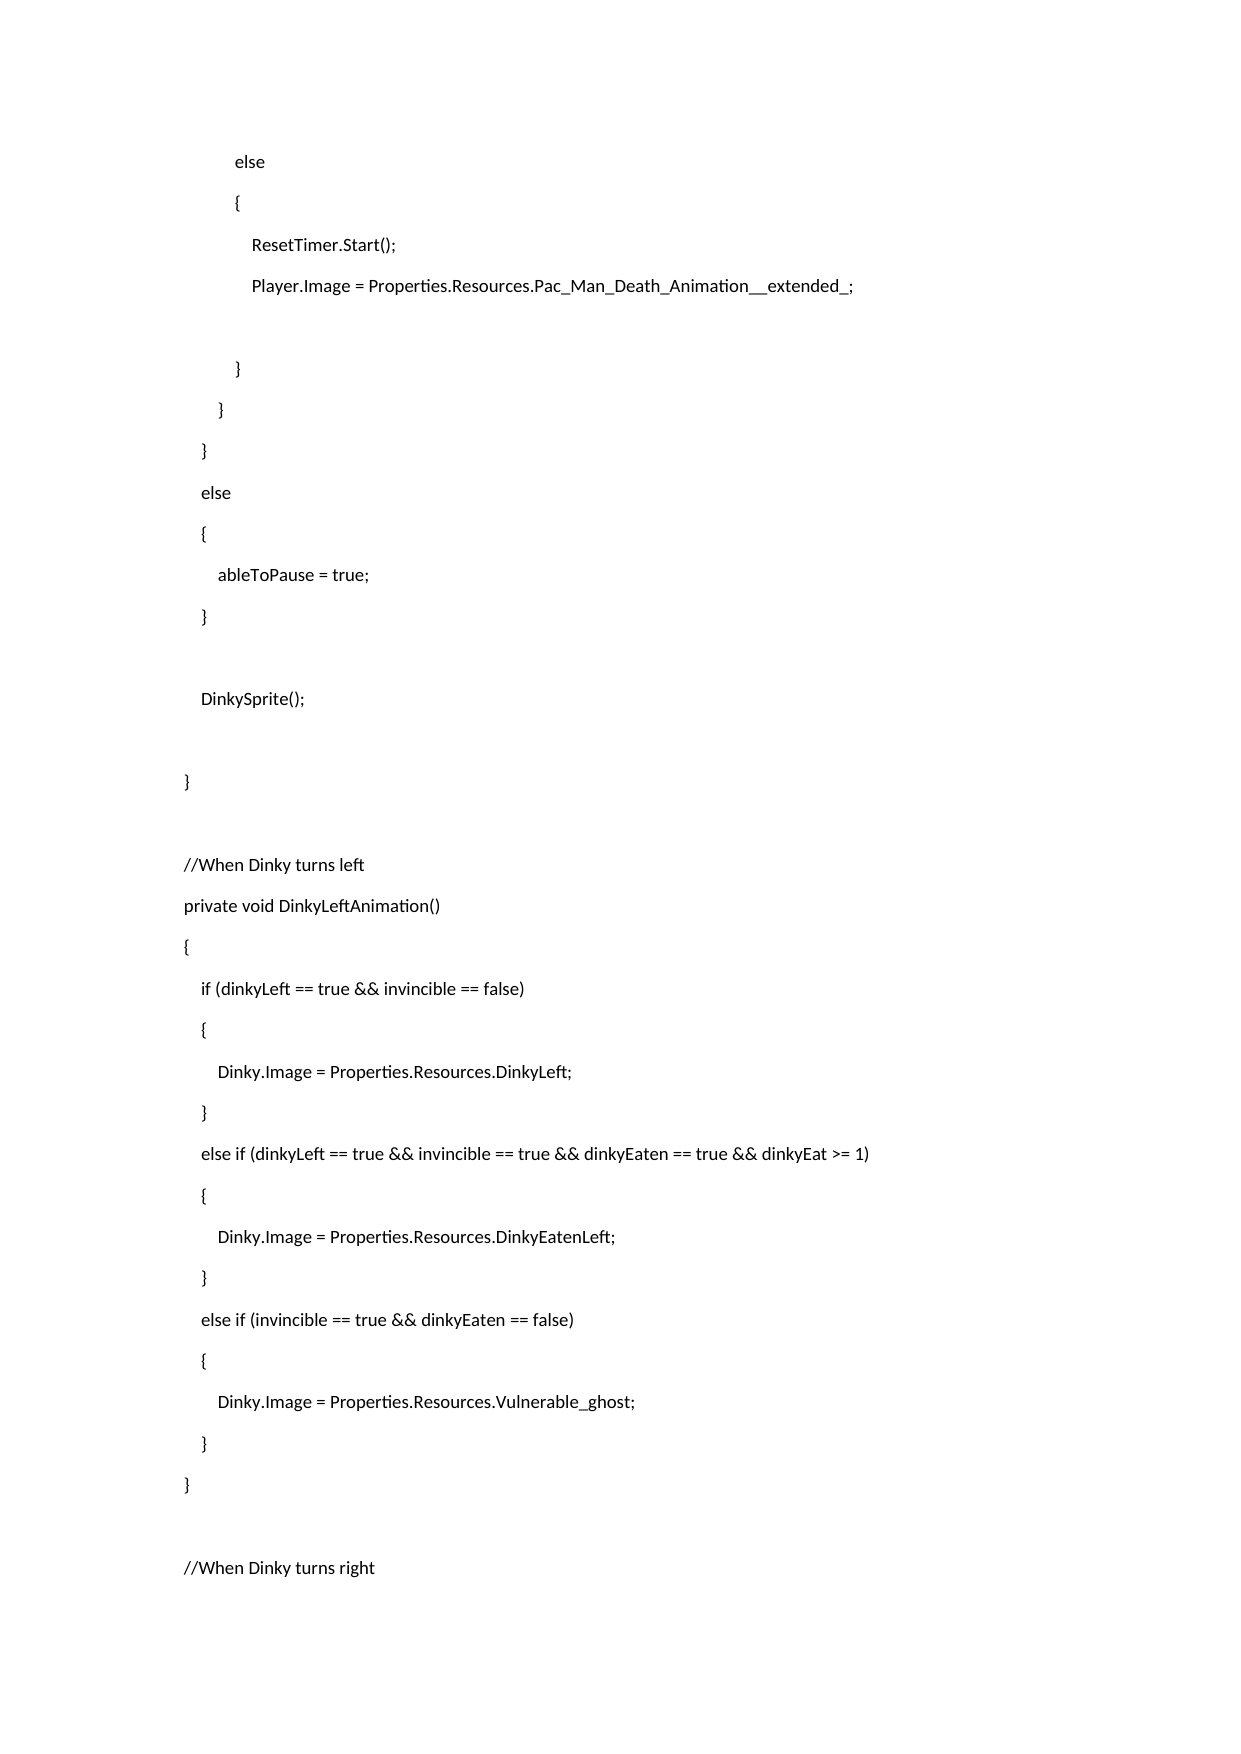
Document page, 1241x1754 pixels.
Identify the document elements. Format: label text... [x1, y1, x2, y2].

text else [150, 481, 1090, 504]
text else if (dinkyLeft == true && invincible == true && dinkyEaten == true && dinkyEat >= 1) [150, 1142, 1090, 1165]
text else if (invincible == true && dinkyEaten == false) [150, 1308, 1090, 1331]
text //When Dinky turns left [150, 853, 1090, 876]
text } [150, 357, 1090, 380]
text { [150, 936, 1090, 959]
text { [150, 191, 1090, 214]
text //When Dinky turns right [150, 1556, 1090, 1579]
text Dinky.Image = Properties.Resources.DinkyLeft; [150, 1060, 1090, 1083]
text DinkySprite(); [150, 688, 1090, 711]
text ableToPause = true; [150, 563, 1090, 586]
text } [150, 1473, 1090, 1496]
text } [150, 1101, 1090, 1124]
text } [150, 770, 1090, 793]
text Dinky.Image = Properties.Resources.Vulnerable_ghost; [150, 1391, 1090, 1413]
text { [150, 1184, 1090, 1207]
text Dinky.Image = Properties.Resources.DinkyEatenLeft; [150, 1225, 1090, 1248]
text { [150, 1349, 1090, 1372]
text } [150, 1432, 1090, 1455]
text { [150, 1018, 1090, 1041]
text ResetTimer.Start(); [150, 233, 1090, 256]
text { [150, 522, 1090, 545]
text else [150, 150, 1090, 173]
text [150, 274, 1090, 297]
text } [150, 439, 1090, 462]
text if (dinkyLeft == true && invincible == false) [150, 977, 1090, 1000]
text private void DinkyLeftAnimation() [150, 894, 1090, 917]
text } [150, 1267, 1090, 1289]
text } [150, 605, 1090, 628]
text } [150, 398, 1090, 421]
